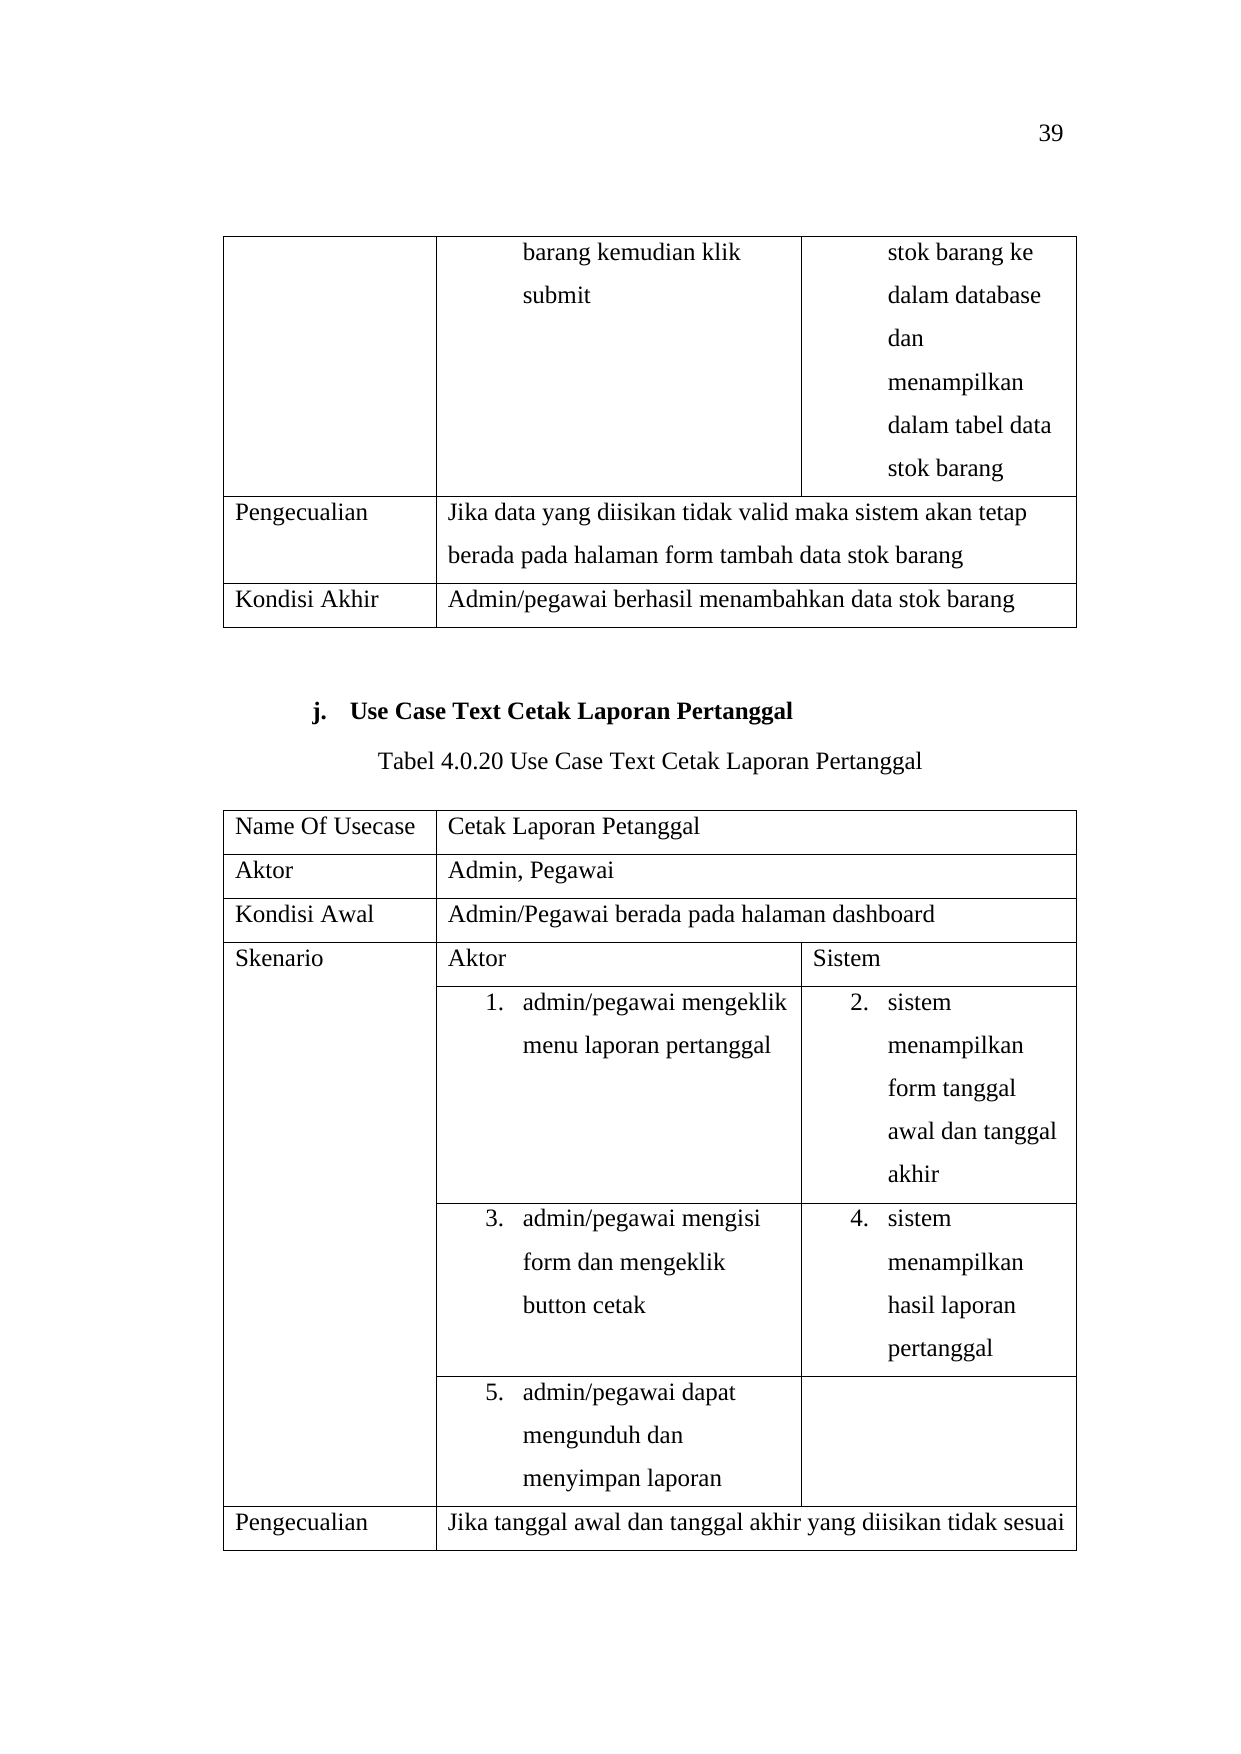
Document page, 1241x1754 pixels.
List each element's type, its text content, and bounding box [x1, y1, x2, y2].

table_cell Admin, Pegawai [437, 855, 1076, 898]
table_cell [437, 237, 801, 496]
table_cell admin/pegawai mengeklik menu laporan pertanggal [437, 987, 801, 1202]
table_cell Pengecualian [224, 1507, 436, 1550]
table_cell admin/pegawai mengisi form dan mengeklik button cetak [437, 1204, 801, 1376]
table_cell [802, 237, 1076, 496]
table_cell Kondisi Awal [224, 899, 436, 942]
table_cell admin/pegawai dapat mengunduh dan menyimpan laporan [437, 1377, 801, 1506]
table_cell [437, 1507, 1076, 1550]
table_cell Jika data yang diisikan tidak valid maka sistem akan tetap berada pada halaman form tambah data stok barang [437, 497, 1076, 583]
table_cell sistem menampilkan hasil laporan pertanggal [802, 1204, 1076, 1376]
table_cell Skenario [224, 943, 436, 1506]
table_cell Sistem [802, 943, 1076, 986]
table_header Name Of Usecase [224, 811, 436, 854]
table_header Cetak Laporan Petanggal [437, 811, 1076, 854]
table_cell Admin/Pegawai berada pada halaman dashboard [437, 899, 1076, 942]
table_cell [802, 1377, 1076, 1506]
subtitle Use Case Text Cetak Laporan Pertanggal [312, 696, 1063, 725]
table_cell sistem menampilkan form tanggal awal dan tanggal akhir [802, 987, 1076, 1202]
table_cell Aktor [224, 855, 436, 898]
table_cell Aktor [437, 943, 801, 986]
table_cell Kondisi Akhir [224, 584, 436, 627]
table_cell Pengecualian [224, 497, 436, 583]
table_cell Admin/pegawai berhasil menambahkan data stok barang [437, 584, 1076, 627]
